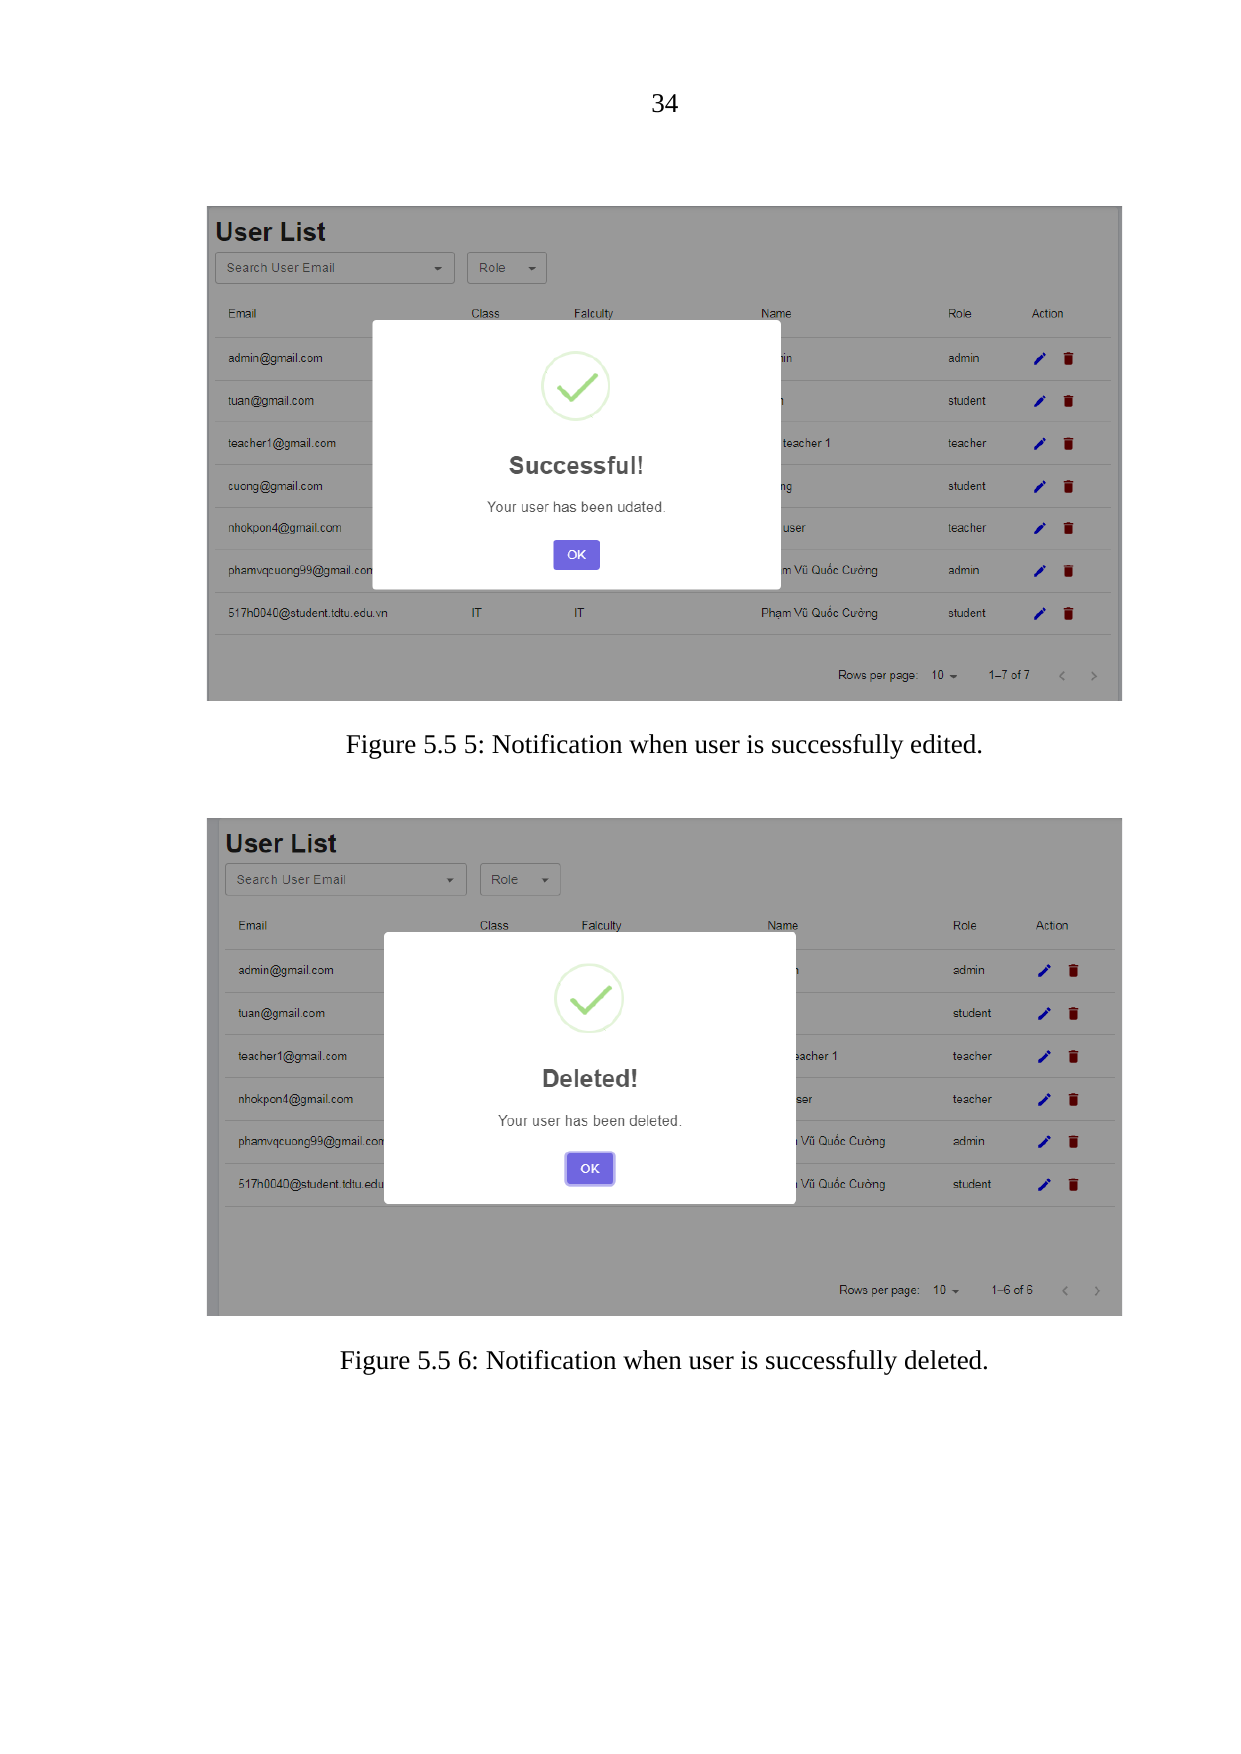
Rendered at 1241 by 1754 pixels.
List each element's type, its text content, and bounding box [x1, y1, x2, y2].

text Figure 5.5 6: Notification when user is successfully deleted. [207, 1344, 1122, 1375]
picture [206, 206, 1123, 701]
text Figure 5.5 5: Notification when user is successfully edited. [207, 728, 1122, 759]
picture [206, 818, 1123, 1316]
